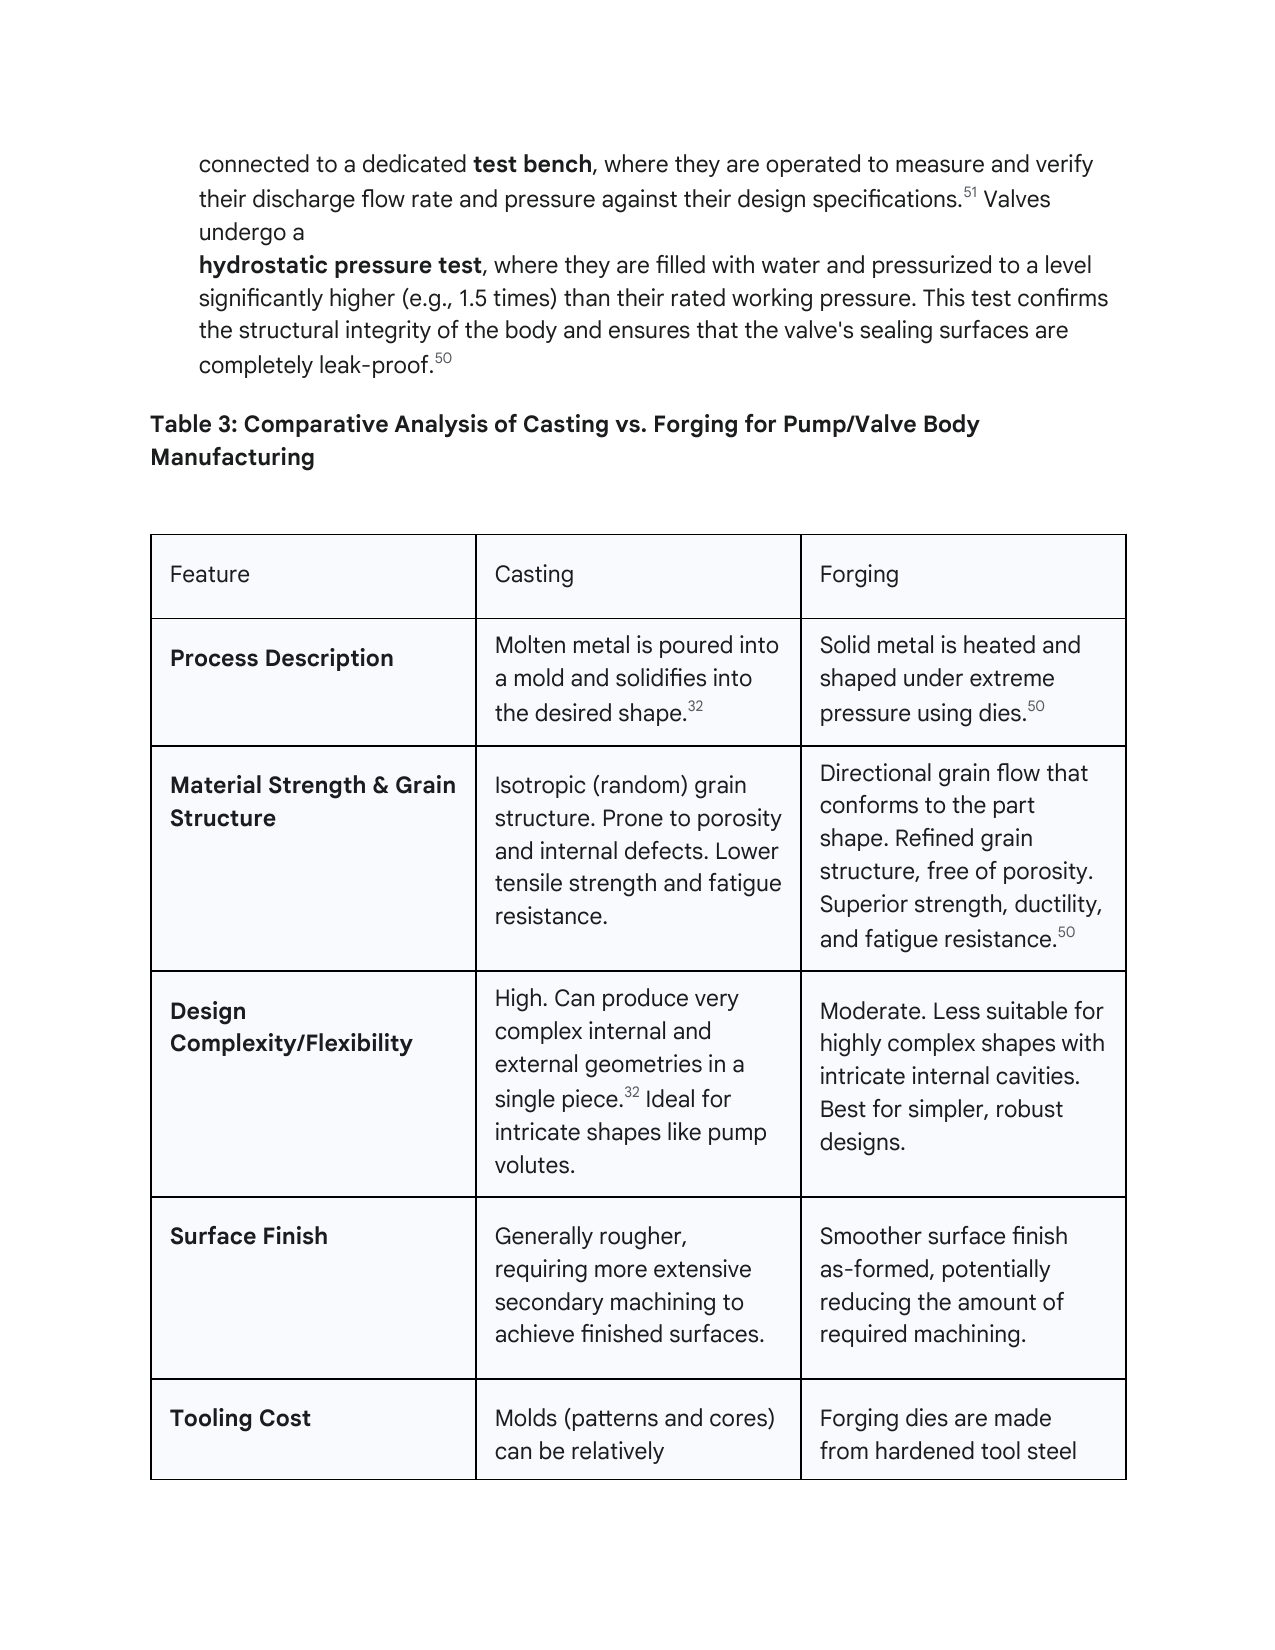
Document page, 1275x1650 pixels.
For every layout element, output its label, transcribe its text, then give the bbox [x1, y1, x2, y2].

table_cell Molten metal is poured into a mold and solidifies into the desired shape.32 [477, 619, 800, 745]
table_cell Moderate. Less suitable for highly complex shapes with intricate internal cavities. Best for simpler, robust designs. [802, 972, 1125, 1196]
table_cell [802, 1380, 1125, 1478]
table_cell Solid metal is heated and shaped under extreme pressure using dies.50 [802, 619, 1125, 745]
table_header Forging [802, 535, 1125, 617]
table_cell High. Can produce very complex internal and external geometries in a single piece.32 Ideal for intricate shapes like pump volutes. [477, 972, 800, 1196]
table_cell Material Strength & Grain Structure [152, 747, 475, 970]
table_cell Tooling Cost [152, 1380, 475, 1478]
text Table 3: Comparative Analysis of Casting vs. Forging for Pump/Valve Body Manufacturing [150, 410, 1125, 472]
table_cell Generally rougher, requiring more extensive secondary machining to achieve finished surfaces. [477, 1198, 800, 1378]
table_cell Design Complexity/Flexibility [152, 972, 475, 1196]
table_header Feature [152, 535, 475, 617]
table_cell Smoother surface finish as-formed, potentially reducing the amount of required machining. [802, 1198, 1125, 1378]
table_cell Isotropic (random) grain structure. Prone to porosity and internal defects. Lower tensile strength and fatigue resistance. [477, 747, 800, 970]
table_cell Surface Finish [152, 1198, 475, 1378]
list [161, 150, 1125, 381]
table_header Casting [477, 535, 800, 617]
table_cell Directional grain flow that conforms to the part shape. Refined grain structure, free of porosity. Superior strength, ductility, and fatigue resistance.50 [802, 747, 1125, 970]
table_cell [477, 1380, 800, 1478]
table_cell Process Description [152, 619, 475, 745]
